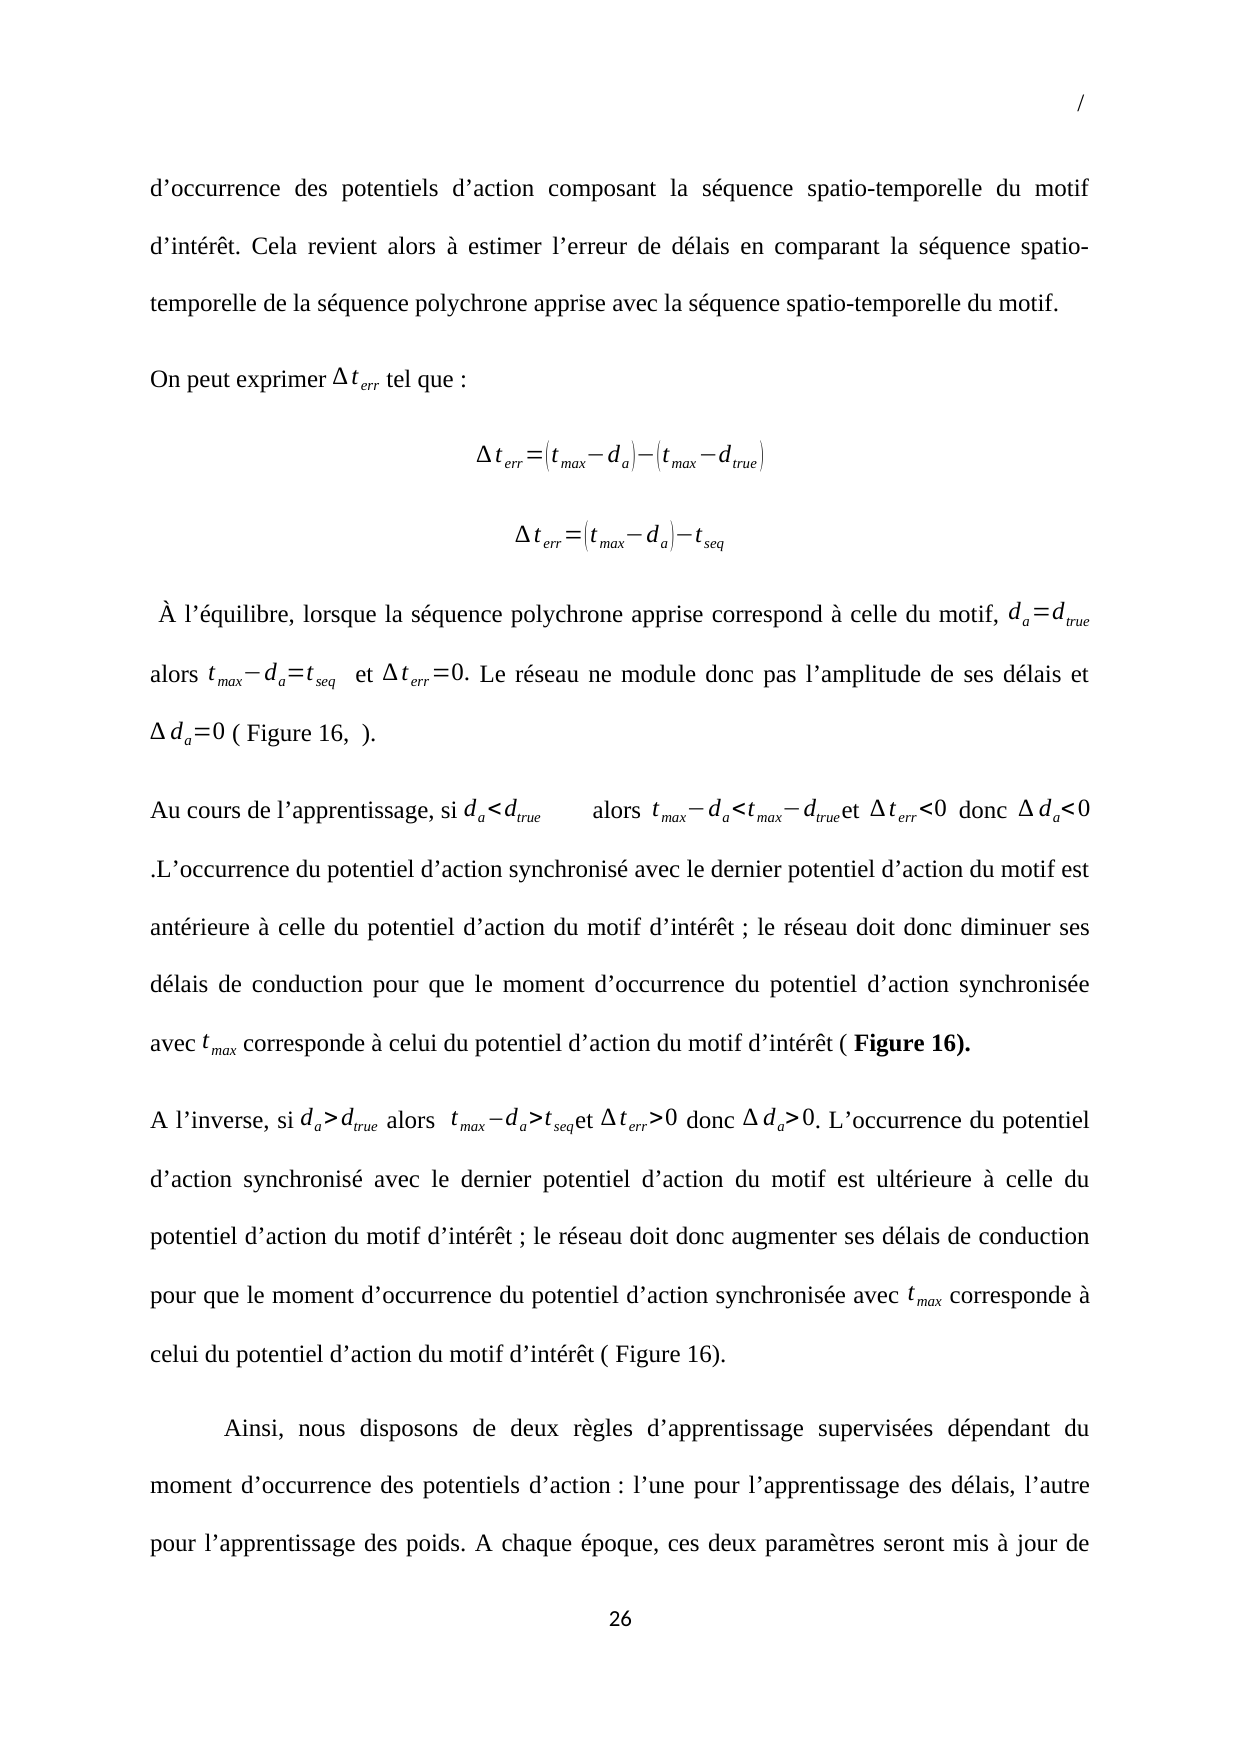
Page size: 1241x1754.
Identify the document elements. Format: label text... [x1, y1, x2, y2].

text On peut exprimer tel que : [150, 362, 1090, 394]
text A l’inverse, si alors et donc . L’occurrence du potentiel d’action synchronisé avec le dernier potentiel d’action du motif est ultérieure à celle du potentiel d’action du motif d’intérêt ; le réseau doit donc augmenter ses délais de conduction pour que le moment d’occurrence du potentiel d’action synchronisée avec corresponde à celui du potentiel d’action du motif d’intérêt (Figure 16). [150, 1104, 1090, 1368]
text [150, 173, 1090, 317]
text À l’équilibre, lorsque la séquence polychrone apprise correspond à celle du motif, alors et Le réseau ne module donc pas l’amplitude de ses délais et (Figure 16, Figure 17). [150, 598, 1090, 749]
text Au cours de l’apprentissage, si alors et donc .L’occurrence du potentiel d’action synchronisé avec le dernier potentiel d’action du motif est antérieure à celle du potentiel d’action du motif d’intérêt ; le réseau doit donc diminuer ses délais de conduction pour que le moment d’occurrence du potentiel d’action synchronisée avec corresponde à celui du potentiel d’action du motif d’intérêt (Figure 16). [150, 794, 1090, 1058]
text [150, 1413, 1090, 1557]
